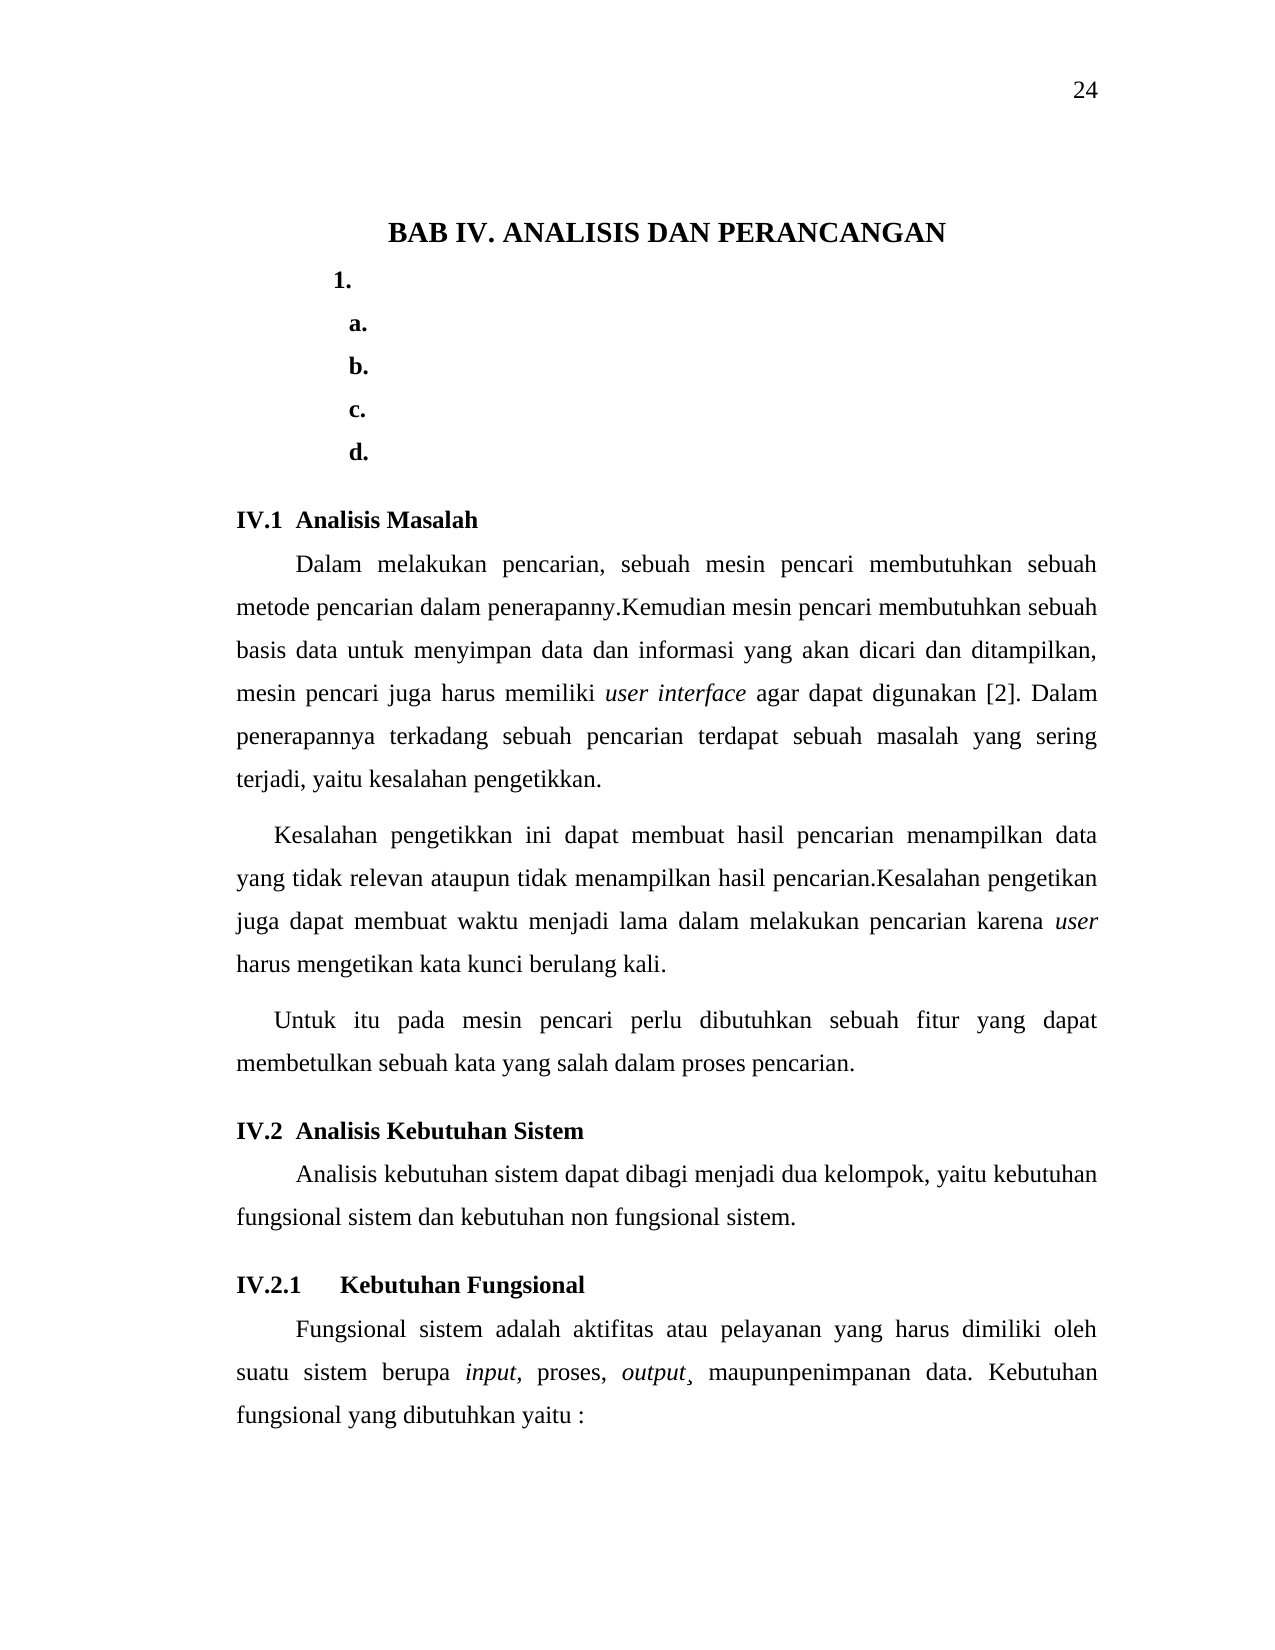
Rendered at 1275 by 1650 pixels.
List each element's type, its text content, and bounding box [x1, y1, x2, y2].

text Dalam melakukan pencarian, sebuah mesin pencari membutuhkan sebuah metode pencarian dalam penerapanny.Kemudian mesin pencari membutuhkan sebuah basis data untuk menyimpan data dan informasi yang akan dicari dan ditampilkan, mesin pencari juga harus memiliki user interface agar dapat digunakan. Dalam penerapannya terkadang sebuah pencarian terdapat sebuah masalah yang sering terjadi, yaitu kesalahan pengetikkan. [236, 549, 1098, 793]
subtitle . ANALISIS DAN PERANCANGAN [236, 215, 1098, 248]
subtitle Analisis Masalah [236, 506, 1098, 534]
text Analisis kebutuhan sistem dapat dibagi menjadi dua kelompok, yaitu kebutuhan fungsional sistem dan kebutuhan non fungsional sistem. [236, 1159, 1098, 1231]
text Untuk itu pada mesin pencari perlu dibutuhkan sebuah fitur yang dapat membetulkan sebuah kata yang salah dalam proses pencarian. [236, 1005, 1098, 1077]
text Kesalahan pengetikkan ini dapat membuat hasil pencarian menampilkan data yang tidak relevan ataupun tidak menampilkan hasil pencarian.Kesalahan pengetikan juga dapat membuat waktu menjadi lama dalam melakukan pencarian karena user harus mengetikan kata kunci berulang kali. [236, 820, 1098, 978]
text Fungsional sistem adalah aktifitas atau pelayanan yang harus dimiliki oleh suatu sistem berupa input, proses, output¸ maupunpenimpanan data. Kebutuhan fungsional yang dibutuhkan yaitu : [236, 1314, 1098, 1429]
subtitle Kebutuhan Fungsional [236, 1271, 1098, 1299]
subtitle Analisis Kebutuhan Sistem [236, 1116, 1098, 1145]
